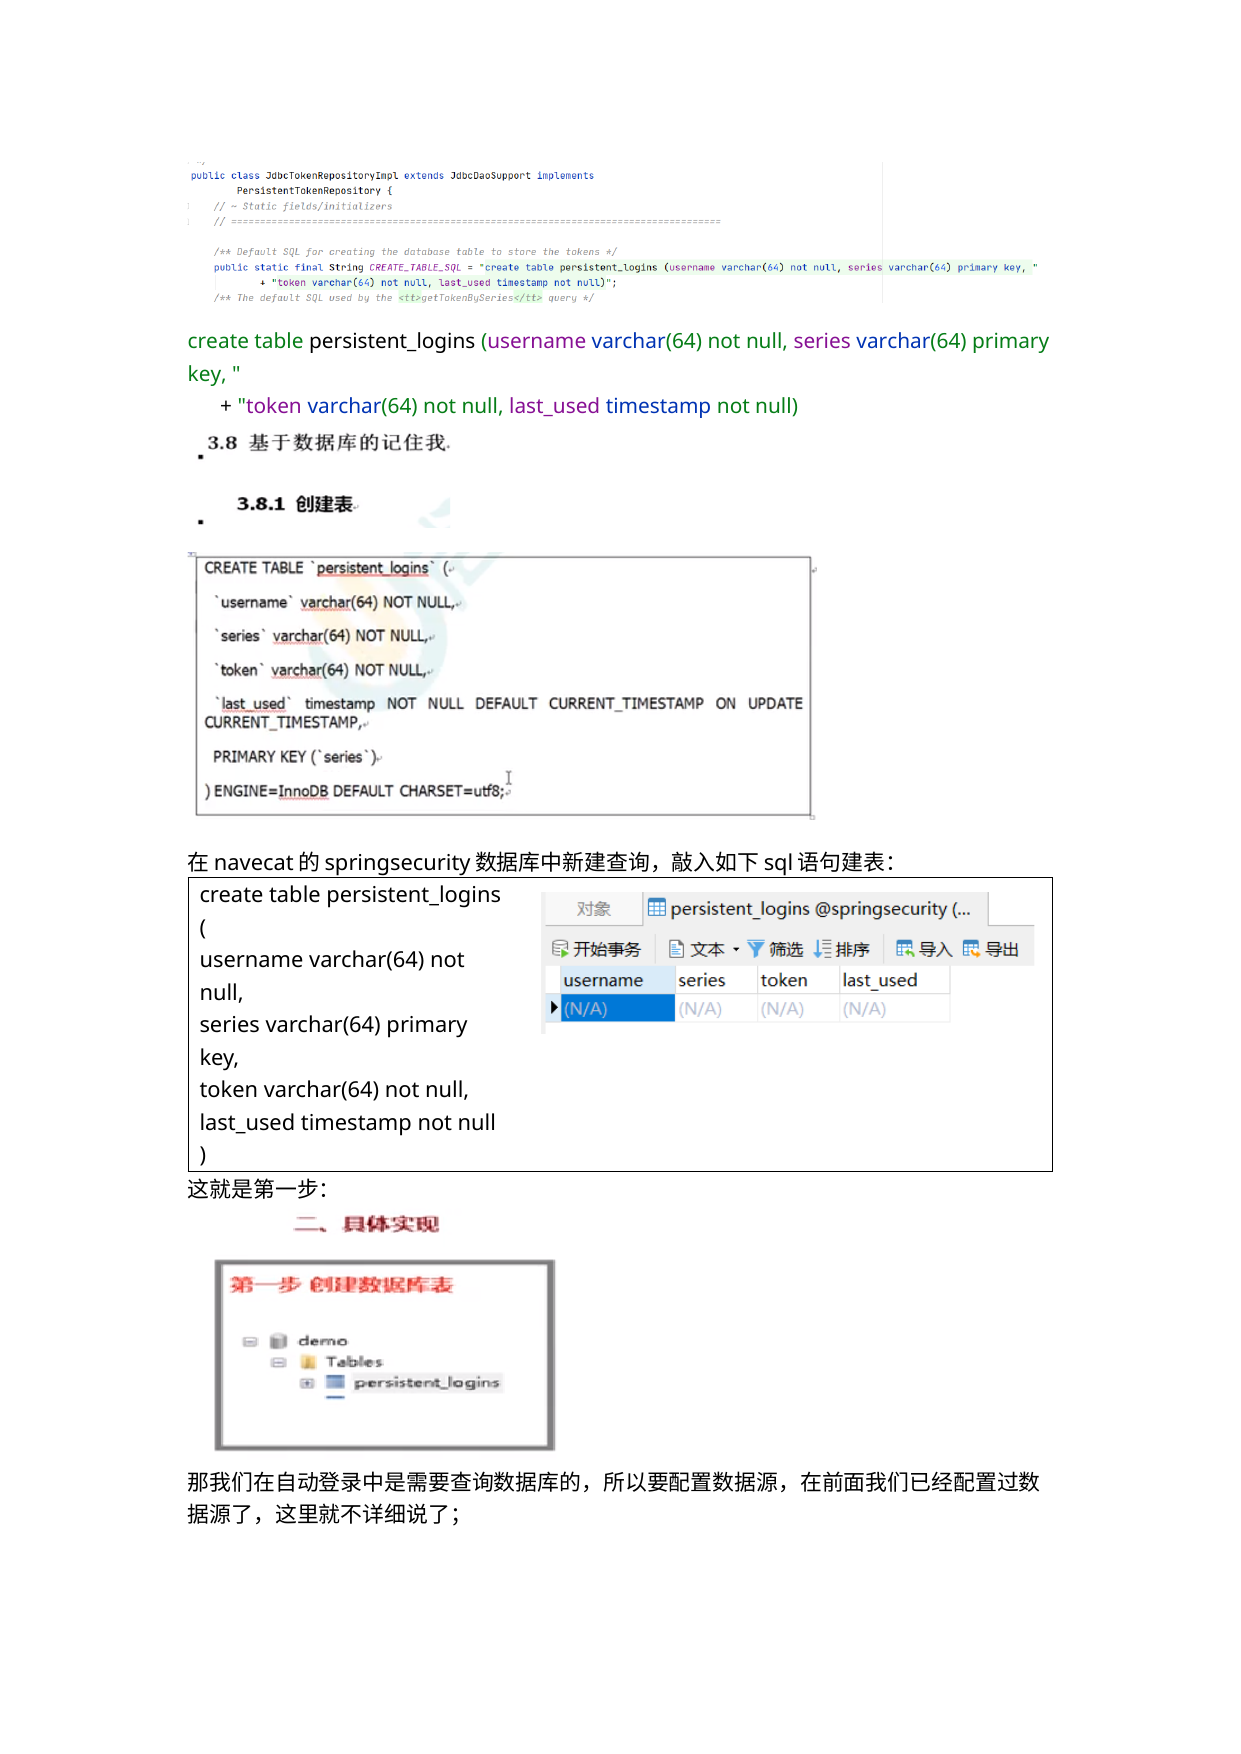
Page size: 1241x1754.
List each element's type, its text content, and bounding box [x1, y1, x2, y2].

text 那我们在自动登录中是需要查询数据库的，所以要配置数据源，在前面我们已经配置过数据源了，这里就不详细说了； [187, 1464, 1053, 1529]
text create table persistent_logins (username varchar(64) not null, series varchar(64) primary key, " + "token varchar(64) not null, last_used timestamp not null) [187, 324, 1053, 422]
picture [540, 892, 1035, 1034]
picture [187, 552, 817, 820]
table_header create table persistent_logins ( username varchar(64) not null, series varchar(64) primary key, token varchar(64) not null, last_used timestamp not null ) [189, 878, 1052, 1171]
text 这就是第一步： [187, 1172, 1053, 1204]
picture [187, 422, 451, 528]
picture [187, 162, 1053, 303]
picture [187, 1204, 563, 1464]
text 在navecat的springsecurity数据库中新建查询，敲入如下sql语句建表： [187, 844, 1053, 877]
